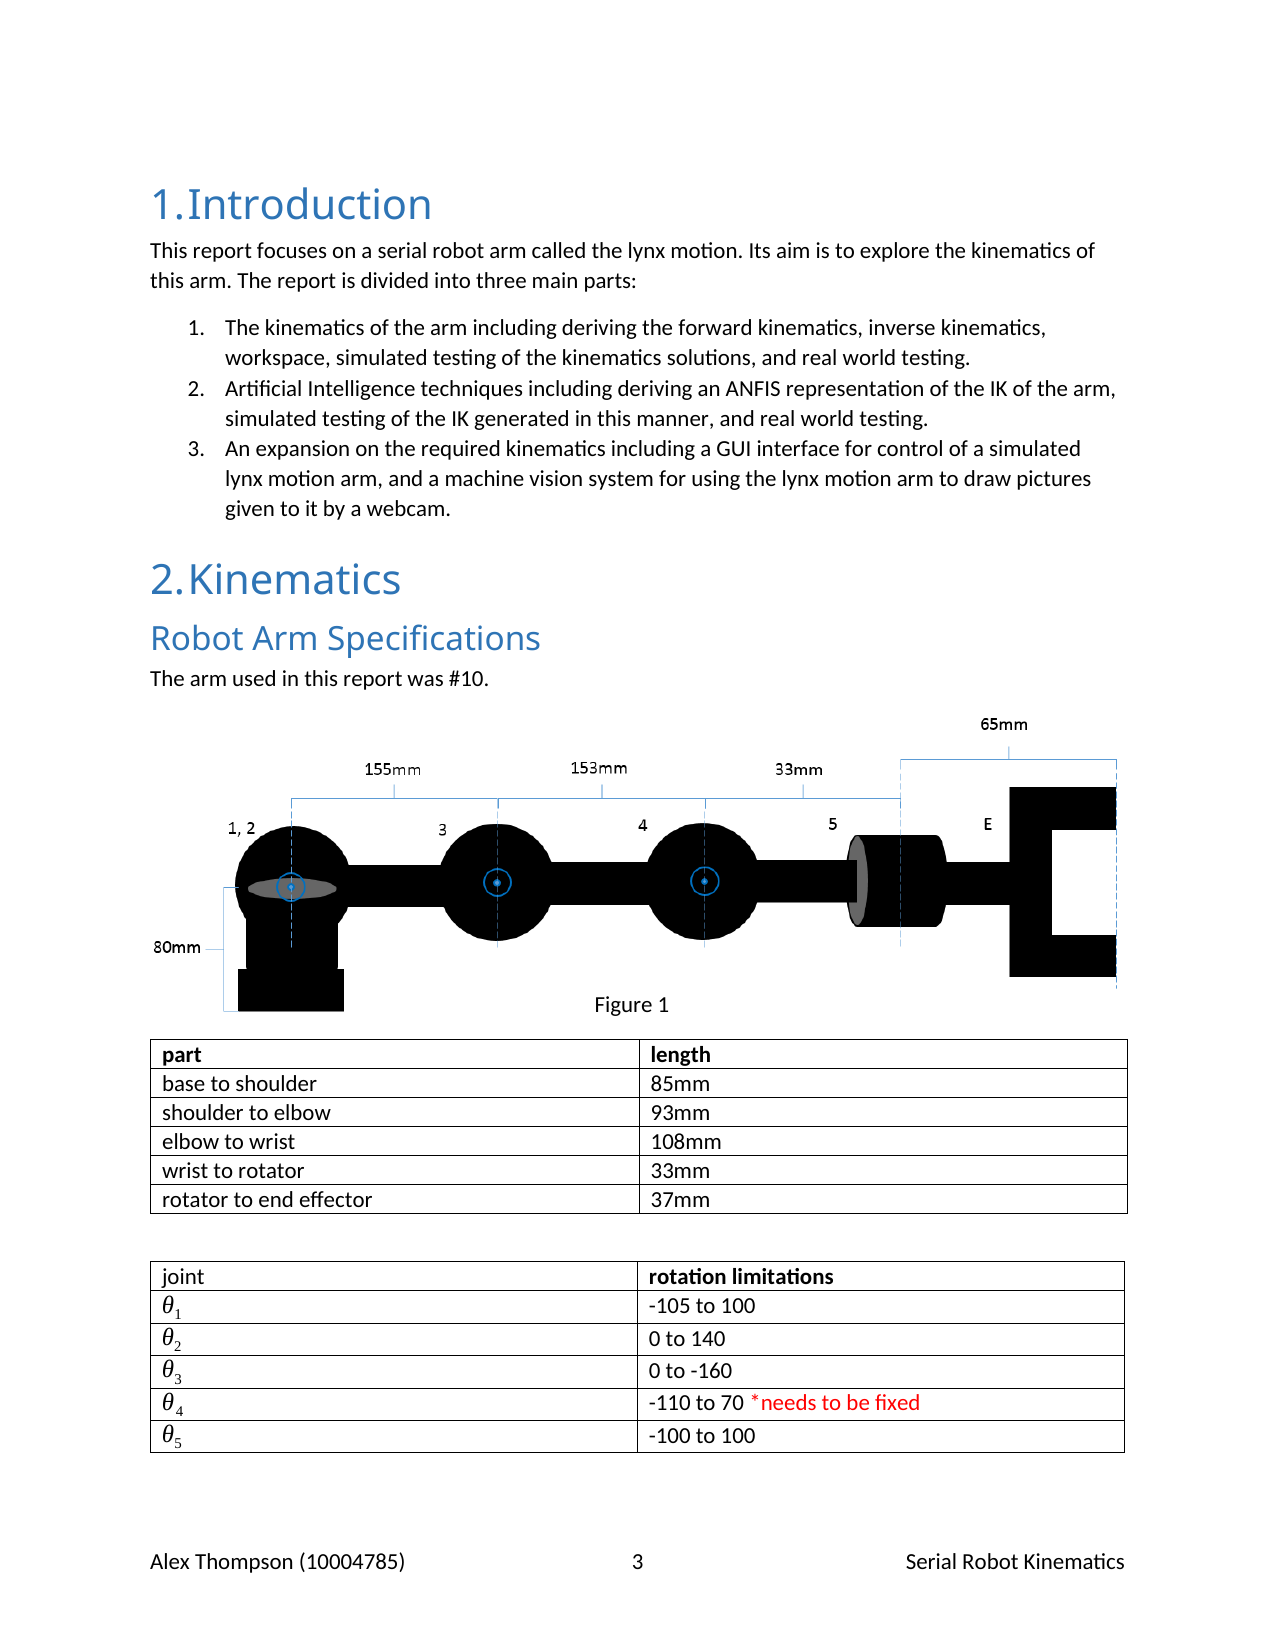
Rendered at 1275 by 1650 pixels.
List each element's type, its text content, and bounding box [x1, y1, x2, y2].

table_cell shoulder to elbow [151, 1098, 639, 1126]
table_cell [151, 1389, 637, 1420]
table_cell [151, 1356, 637, 1387]
table_cell -110 to 70 *needs to be fixed [638, 1389, 1124, 1420]
table_cell -100 to 100 [638, 1421, 1124, 1452]
table_cell 0 to 140 [638, 1324, 1124, 1355]
list Artificial Intelligence techniques including deriving an ANFIS representation of the IK of the arm, simulated testing of the IK generated in this manner, and real world testing. [187, 374, 1125, 432]
table_cell 33mm [640, 1156, 1127, 1184]
table_header joint [151, 1262, 637, 1290]
table_cell 85mm [640, 1069, 1127, 1097]
subtitle Kinematics [150, 550, 1125, 607]
table_cell [151, 1291, 637, 1323]
table_cell 108mm [640, 1127, 1127, 1155]
table_cell 0 to -160 [638, 1356, 1124, 1387]
text The arm used in this report was #10. [150, 664, 1125, 692]
list The kinematics of the arm including deriving the forward kinematics, inverse kinematics, workspace, simulated testing of the kinematics solutions, and real world testing. [187, 313, 1125, 372]
table_cell [151, 1324, 637, 1355]
table_cell rotator to end effector [151, 1185, 639, 1213]
table_cell -105 to 100 [638, 1291, 1124, 1323]
table_cell wrist to rotator [151, 1156, 639, 1184]
table_cell elbow to wrist [151, 1127, 639, 1155]
picture [150, 711, 1122, 1021]
table_cell [151, 1421, 637, 1452]
subtitle Introduction [150, 175, 1125, 232]
table_cell 37mm [640, 1185, 1127, 1213]
table_header rotation limitations [638, 1262, 1124, 1290]
subtitle Robot Arm Specifications [150, 615, 1125, 661]
text This report focuses on a serial robot arm called the lynx motion. Its aim is to explore the kinematics of this arm. The report is divided into three main parts: [150, 236, 1125, 294]
list An expansion on the required kinematics including a GUI interface for control of a simulated lynx motion arm, and a machine vision system for using the lynx motion arm to draw pictures given to it by a webcam. [187, 434, 1125, 523]
table_cell base to shoulder [151, 1069, 639, 1097]
table_header part [151, 1040, 639, 1068]
table_cell 93mm [640, 1098, 1127, 1126]
table_header length [640, 1040, 1127, 1068]
